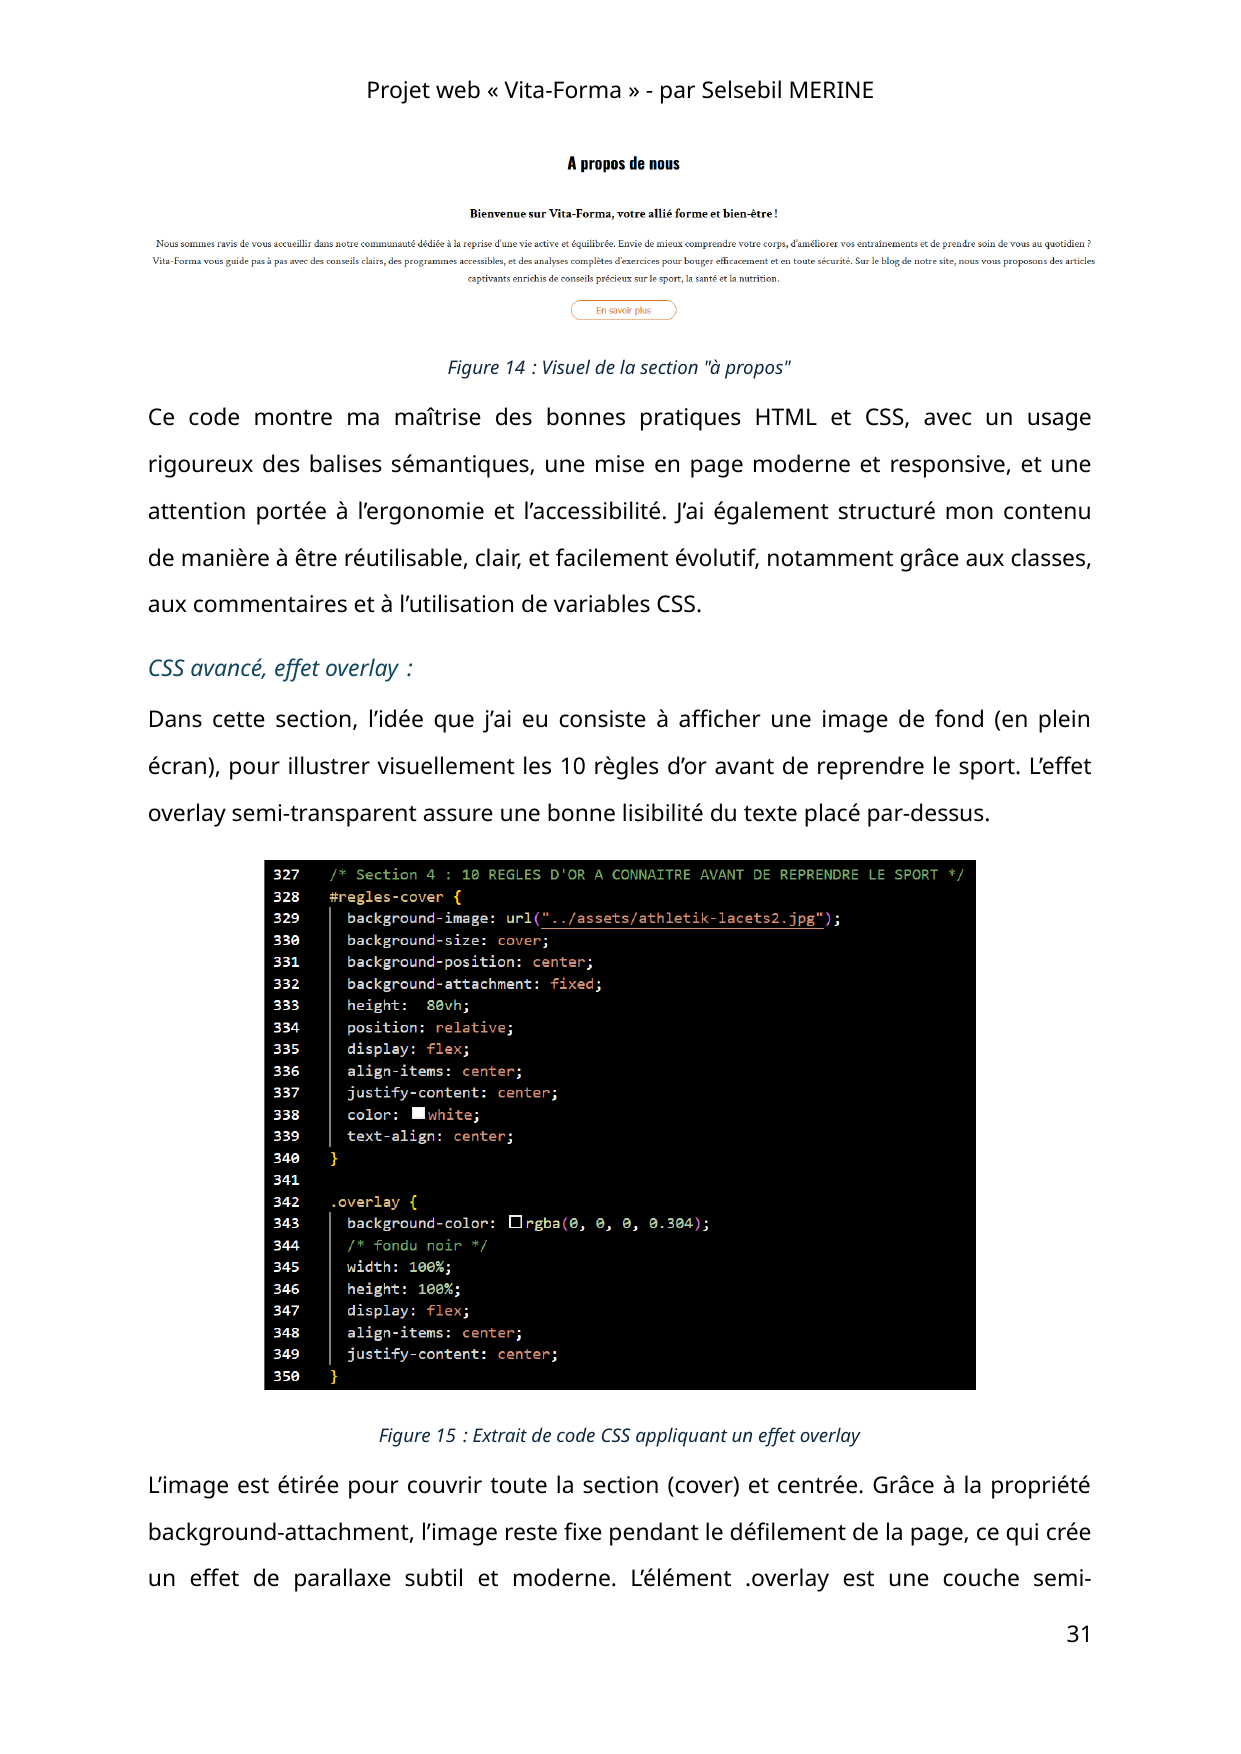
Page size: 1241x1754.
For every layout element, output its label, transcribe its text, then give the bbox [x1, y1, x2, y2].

picture [264, 860, 976, 1390]
picture [147, 147, 1101, 323]
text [148, 1468, 1093, 1593]
subtitle CSS avancé, effet overlay : [148, 652, 1093, 683]
text Figure 15 : Extrait de code CSS appliquant un effet overlay [148, 1422, 1093, 1448]
text Ce code montre ma maîtrise des bonnes pratiques HTML et CSS, avec un usage rigoureux des balises sémantiques, une mise en page moderne et responsive, et une attention portée à l’ergonomie et l’accessibilité. J’ai également structuré mon contenu de manière à être réutilisable, clair, et facilement évolutif, notamment grâce aux classes, aux commentaires et à l’utilisation de variables CSS. [148, 401, 1093, 619]
text Dans cette section, l’idée que j’ai eu consiste à afficher une image de fond (en plein écran), pour illustrer visuellement les 10 règles d’or avant de reprendre le sport. L’effet overlay semi-transparent assure une bonne lisibilité du texte placé par-dessus. [148, 703, 1093, 828]
text Figure 14 : Visuel de la section "à propos" [148, 354, 1093, 380]
